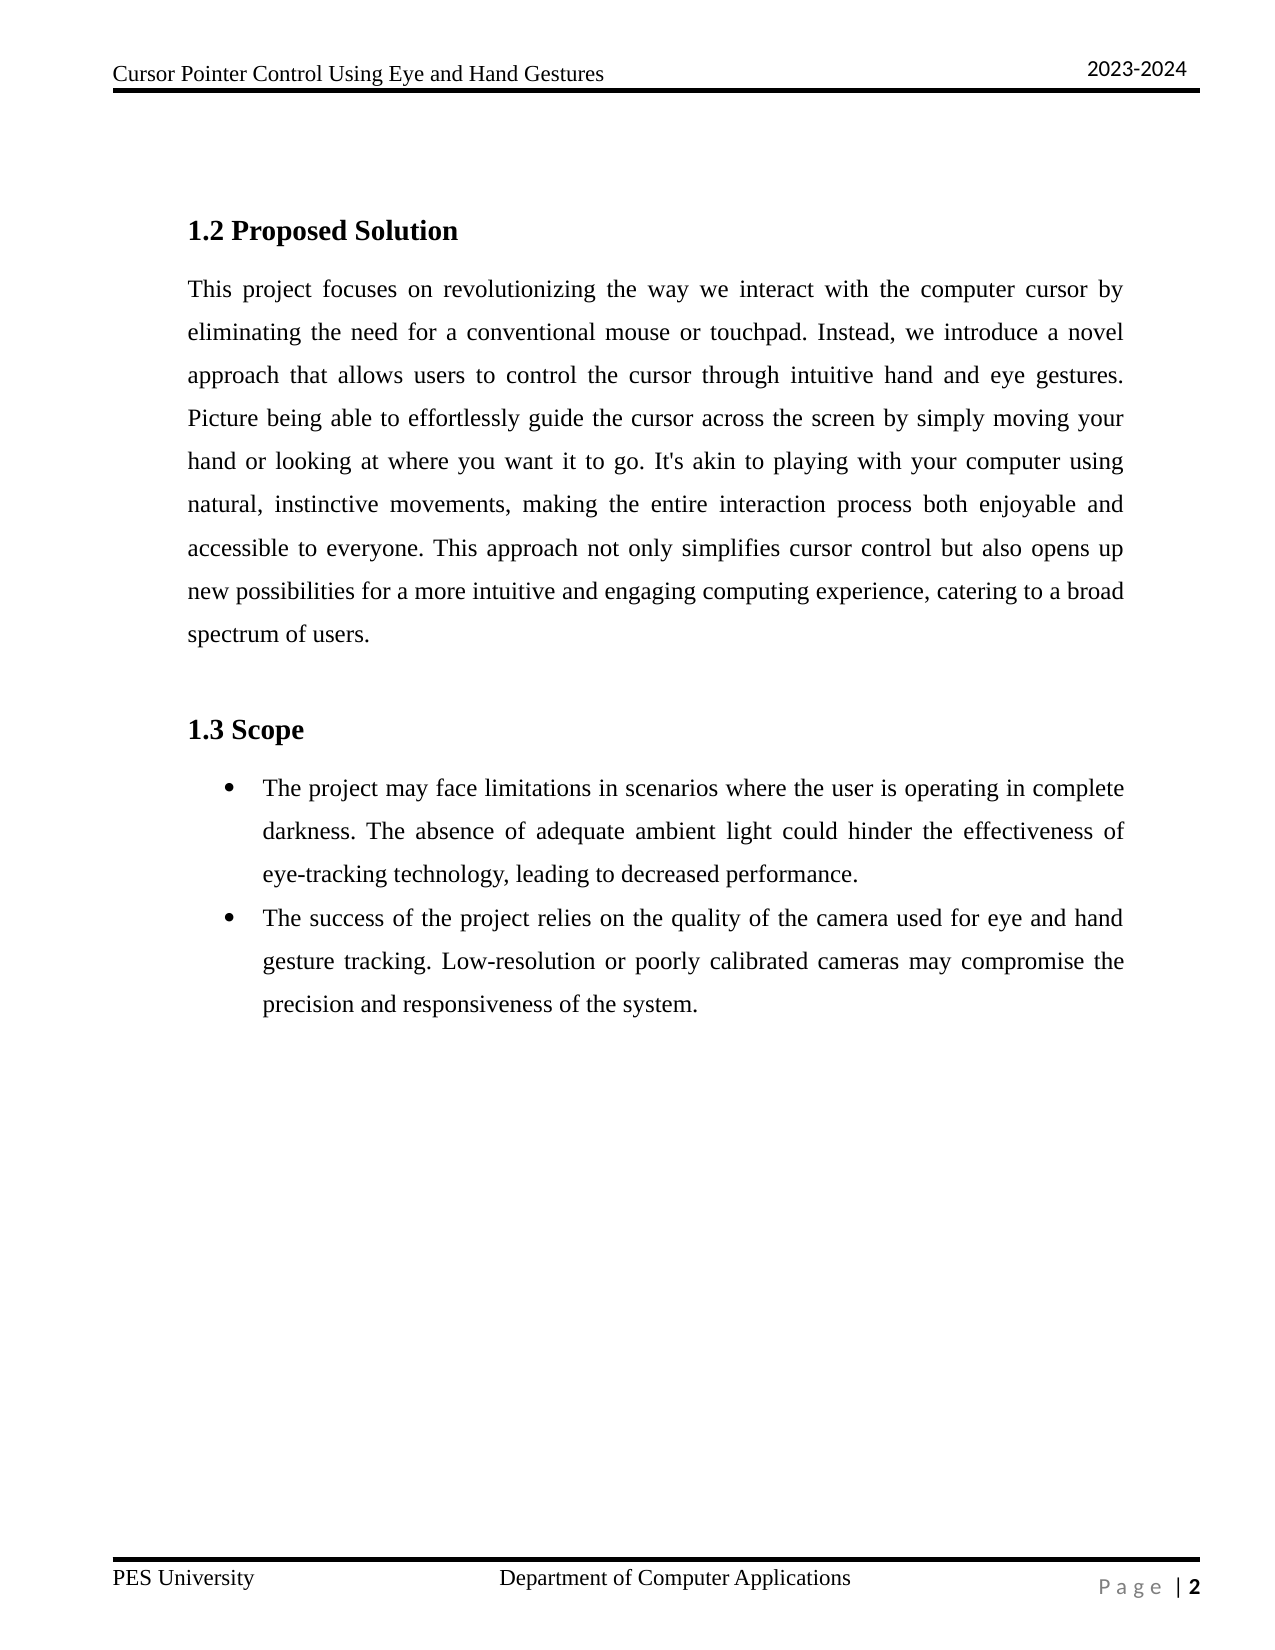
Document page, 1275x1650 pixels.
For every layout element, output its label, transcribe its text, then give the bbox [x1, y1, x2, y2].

subtitle 1.3 Scope [187, 712, 1125, 746]
list The success of the project relies on the quality of the camera used for eye and hand gesture tracking. Low-resolution or poorly calibrated cameras may compromise the precision and responsiveness of the system. [225, 903, 1125, 1018]
list The project may face limitations in scenarios where the user is operating in complete darkness. The absence of adequate ambient light could hinder the effectiveness of eye-tracking technology, leading to decreased performance. [225, 773, 1125, 888]
text This project focuses on revolutionizing the way we interact with the computer cursor by eliminating the need for a conventional mouse or touchpad. Instead, we introduce a novel approach that allows users to control the cursor through intuitive hand and eye gestures. Picture being able to effortlessly guide the cursor across the screen by simply moving your hand or looking at where you want it to go. It's akin to playing with your computer using natural, instinctive movements, making the entire interaction process both enjoyable and accessible to everyone. This approach not only simplifies cursor control but also opens up new possibilities for a more intuitive and engaging computing experience, catering to a broad spectrum of users. [187, 274, 1125, 648]
subtitle 1.2 Proposed Solution [187, 213, 1125, 246]
